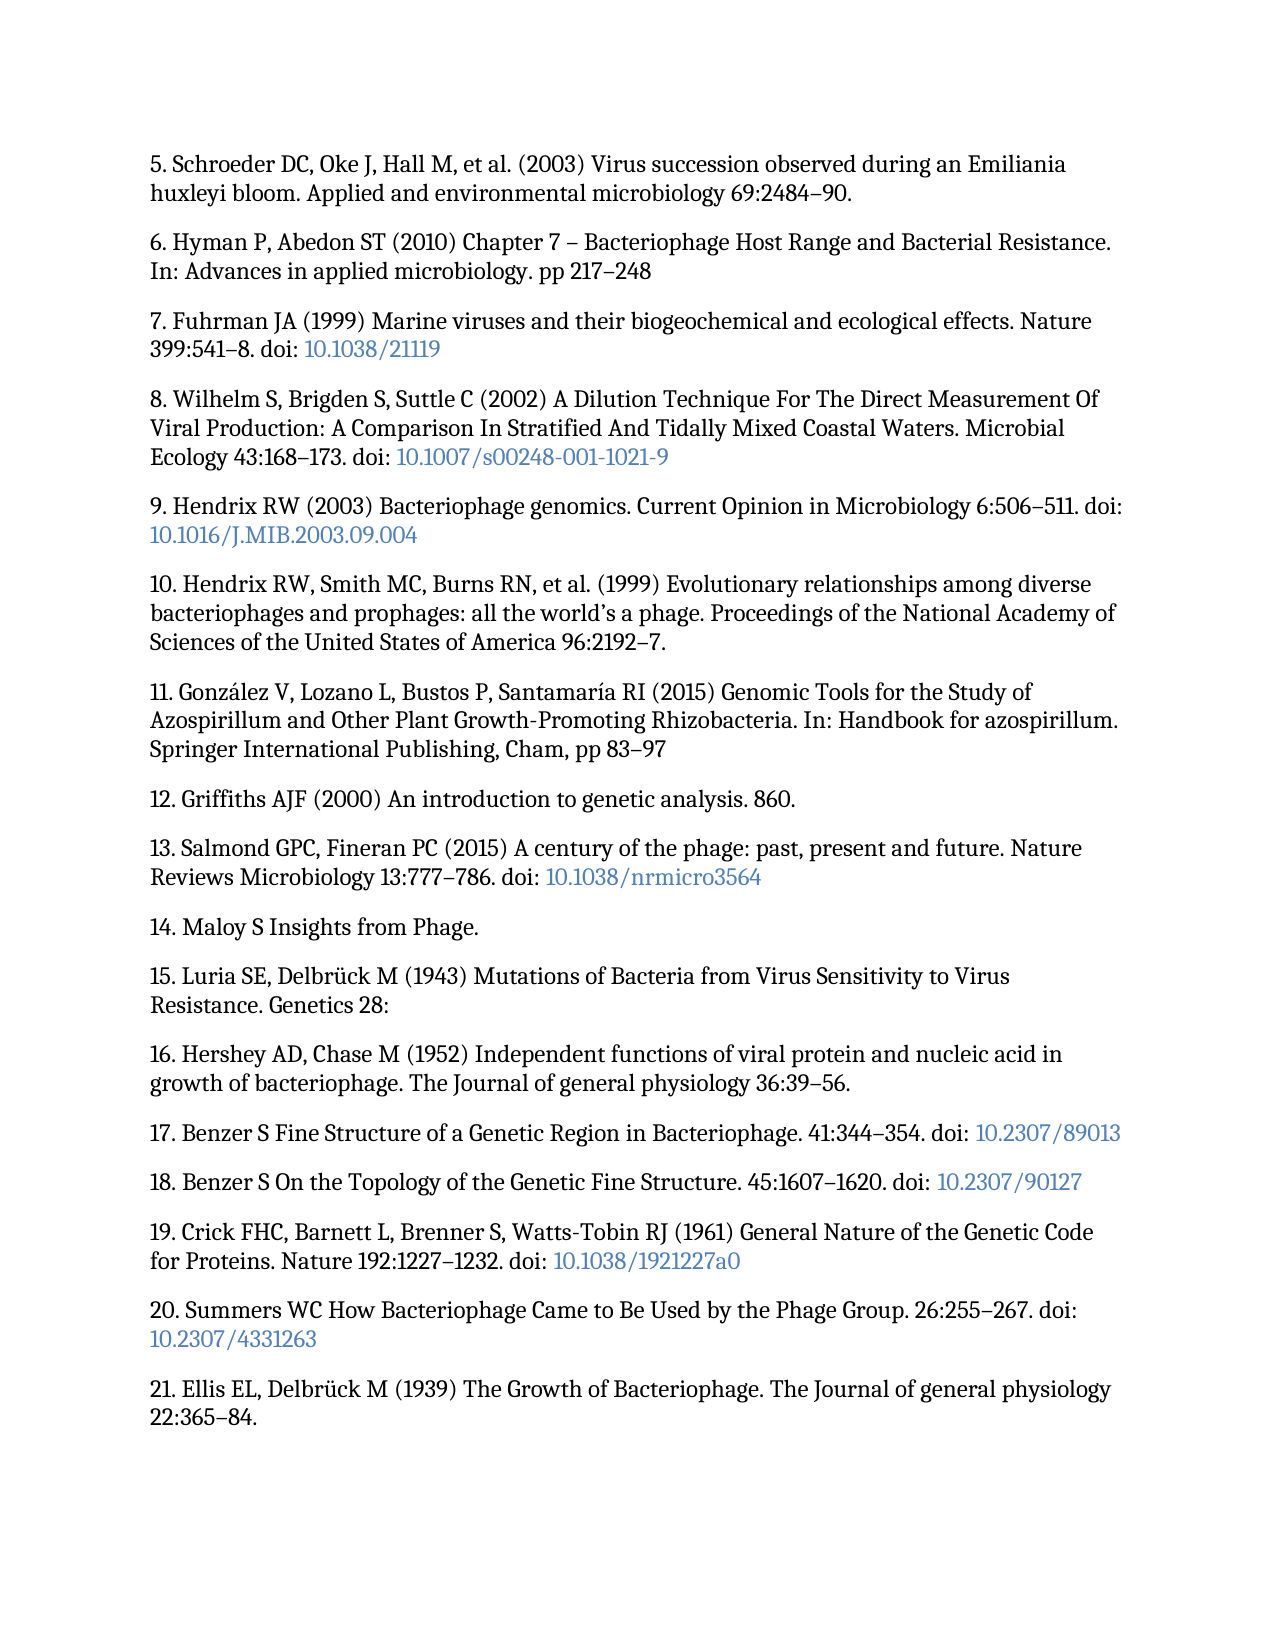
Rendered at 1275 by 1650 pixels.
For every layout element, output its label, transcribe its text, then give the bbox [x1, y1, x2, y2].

text 8. Wilhelm S, Brigden S, Suttle C (2002) A Dilution Technique For The Direct Measurement Of Viral Production: A Comparison In Stratified And Tidally Mixed Coastal Waters. Microbial Ecology 43:168–173. doi: 10.1007/s00248-001-1021-9 [150, 385, 1125, 471]
text 14. Maloy S Insights from Phage. [150, 912, 1125, 941]
text 11. González V, Lozano L, Bustos P, Santamaría RI (2015) Genomic Tools for the Study of Azospirillum and Other Plant Growth-Promoting Rhizobacteria. In: Handbook for azospirillum. Springer International Publishing, Cham, pp 83–97 [150, 677, 1125, 764]
text 18. Benzer S On the Topology of the Genetic Fine Structure. 45:1607–1620. doi: 10.2307/90127 [150, 1168, 1125, 1197]
text 7. Fuhrman JA (1999) Marine viruses and their biogeochemical and ecological effects. Nature 399:541–8. doi: 10.1038/21119 [150, 307, 1125, 364]
text 15. Luria SE, Delbrück M (1943) Mutations of Bacteria from Virus Sensitivity to Virus Resistance. Genetics 28: [150, 962, 1125, 1019]
text 10. Hendrix RW, Smith MC, Burns RN, et al. (1999) Evolutionary relationships among diverse bacteriophages and prophages: all the world’s a phage. Proceedings of the National Academy of Sciences of the United States of America 96:2192–7. [150, 570, 1125, 657]
text 16. Hershey AD, Chase M (1952) Independent functions of viral protein and nucleic acid in growth of bacteriophage. The Journal of general physiology 36:39–56. [150, 1040, 1125, 1098]
text 13. Salmond GPC, Fineran PC (2015) A century of the phage: past, present and future. Nature Reviews Microbiology 13:777–786. doi: 10.1038/nrmicro3564 [150, 834, 1125, 892]
text 20. Summers WC How Bacteriophage Came to Be Used by the Phage Group. 26:255–267. doi: 10.2307/4331263 [150, 1296, 1125, 1354]
text 17. Benzer S Fine Structure of a Genetic Region in Bacteriophage. 41:344–354. doi: 10.2307/89013 [150, 1119, 1125, 1147]
text 21. Ellis EL, Delbrück M (1939) The Growth of Bacteriophage. The Journal of general physiology 22:365–84. [150, 1374, 1125, 1432]
text 19. Crick FHC, Barnett L, Brenner S, Watts-Tobin RJ (1961) General Nature of the Genetic Code for Proteins. Nature 192:1227–1232. doi: 10.1038/1921227a0 [150, 1218, 1125, 1275]
text 9. Hendrix RW (2003) Bacteriophage genomics. Current Opinion in Microbiology 6:506–511. doi: 10.1016/J.MIB.2003.09.004 [150, 492, 1125, 549]
text 12. Griffiths AJF (2000) An introduction to genetic analysis. 860. [150, 784, 1125, 813]
text 5. Schroeder DC, Oke J, Hall M, et al. (2003) Virus succession observed during an Emiliania huxleyi bloom. Applied and environmental microbiology 69:2484–90. [150, 150, 1125, 207]
text 6. Hyman P, Abedon ST (2010) Chapter 7 – Bacteriophage Host Range and Bacterial Resistance. In: Advances in applied microbiology. pp 217–248 [150, 228, 1125, 286]
